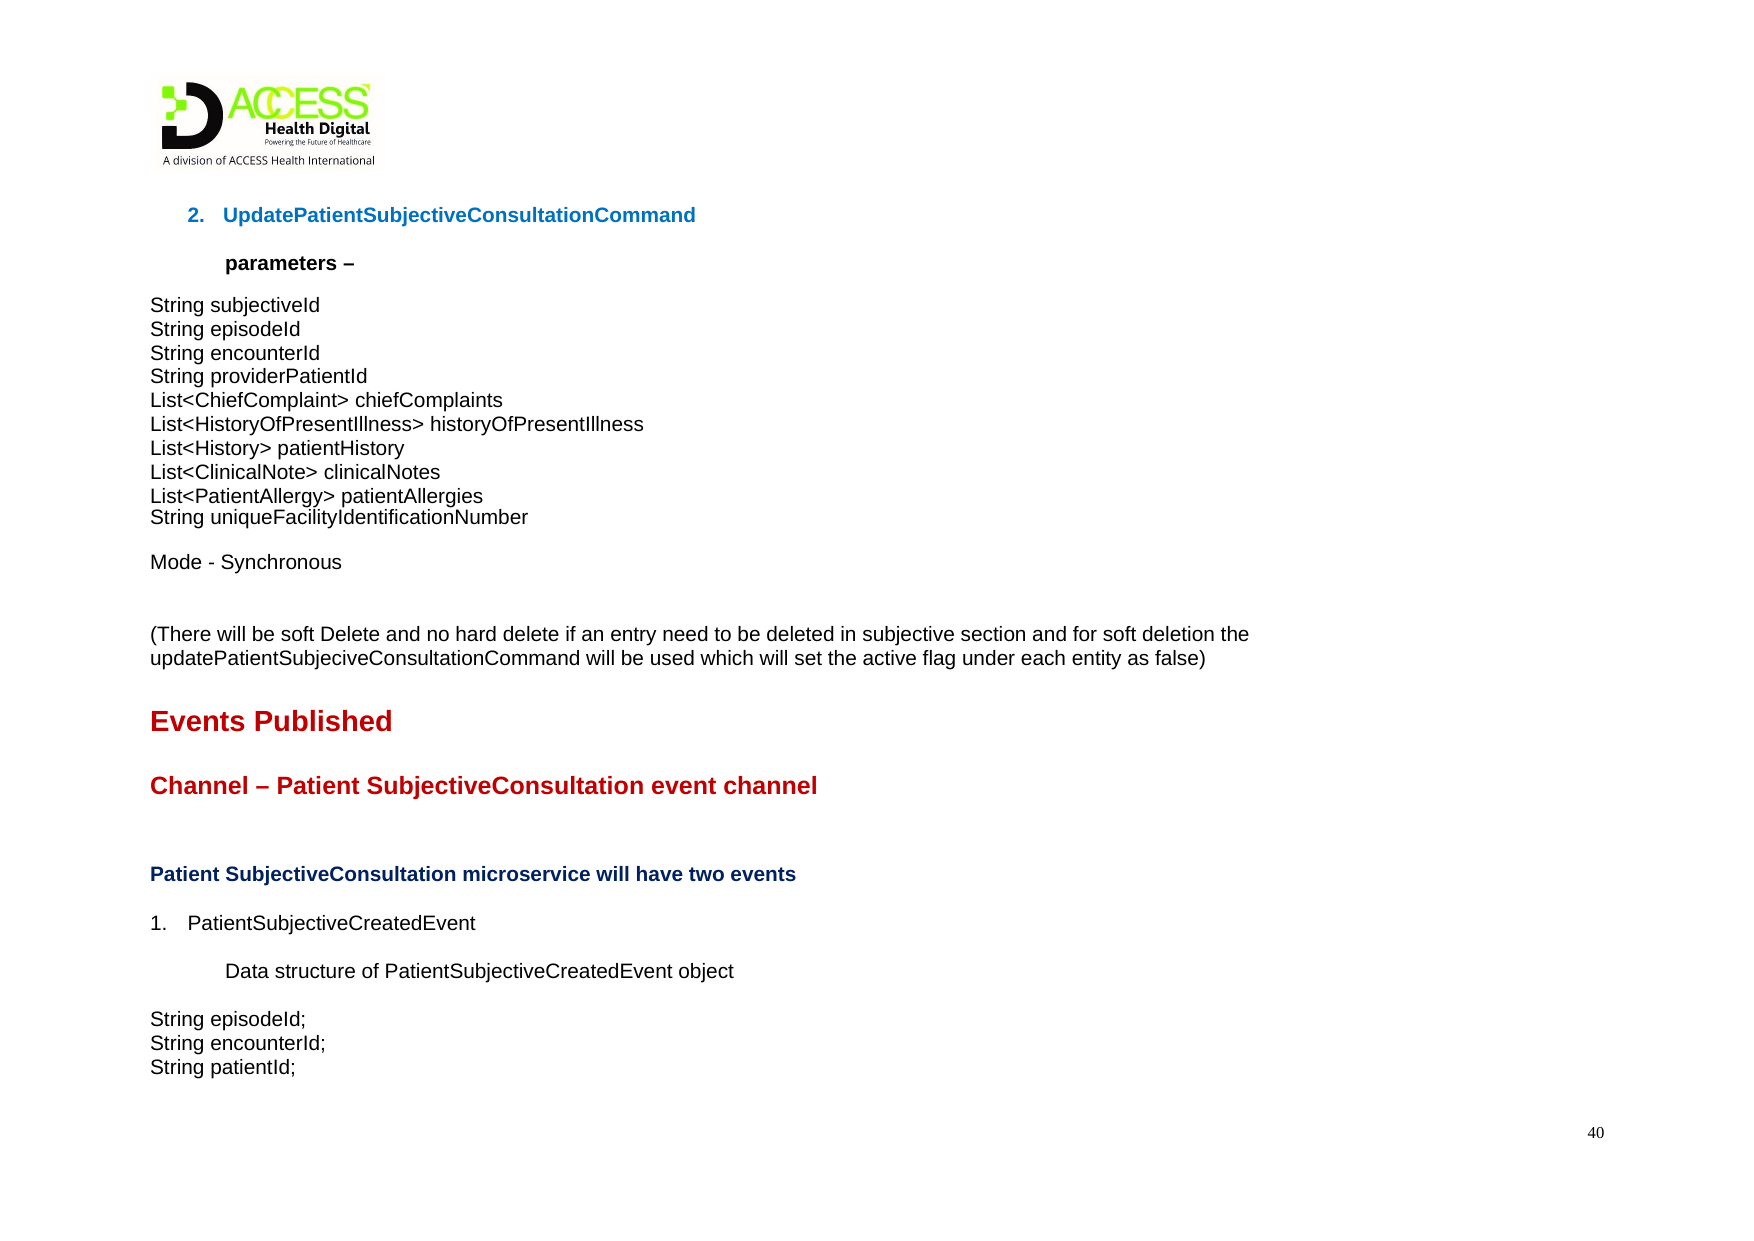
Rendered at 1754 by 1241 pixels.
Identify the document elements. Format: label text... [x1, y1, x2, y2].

text 2. UpdatePatientSubjectiveConsultationCommand [187, 203, 1604, 227]
text String providerPatientId [150, 364, 1604, 388]
text Events Published [150, 704, 1604, 738]
text String encounterId; [150, 1031, 1604, 1055]
text String patientId; [150, 1055, 1604, 1079]
text List<History> patientHistory [150, 436, 1604, 460]
text Mode - Synchronous [150, 553, 1604, 574]
text (There will be soft Delete and no hard delete if an entry need to be deleted in subjective section and for soft deletion the updatePatientSubjeciveConsultationCommand will be used which will set the active flag under each entity as false) [150, 622, 1604, 671]
text List<ClinicalNote> clinicalNotes [150, 460, 1604, 484]
text String episodeId [150, 316, 1604, 340]
text List<ChiefComplaint> chiefComplaints [150, 388, 1604, 412]
text Data structure of PatientSubjectiveCreatedEvent object [225, 959, 1005, 983]
text parameters – [225, 251, 1604, 275]
list PatientSubjectiveCreatedEvent [150, 911, 1005, 935]
text List<PatientAllergy> patientAllergies [150, 484, 1604, 508]
text String episodeId; [150, 1007, 1604, 1031]
text Patient SubjectiveConsultation microservice will have two events [150, 862, 1604, 886]
text List<HistoryOfPresentIllness> historyOfPresentIllness [150, 412, 1604, 436]
text String encounterId [150, 340, 1604, 364]
text String subjectiveId [150, 296, 1604, 316]
text Channel – Patient SubjectiveConsultation event channel [150, 771, 1604, 800]
text String uniqueFacilityIdentificationNumber [150, 508, 1604, 529]
picture [150, 73, 386, 173]
